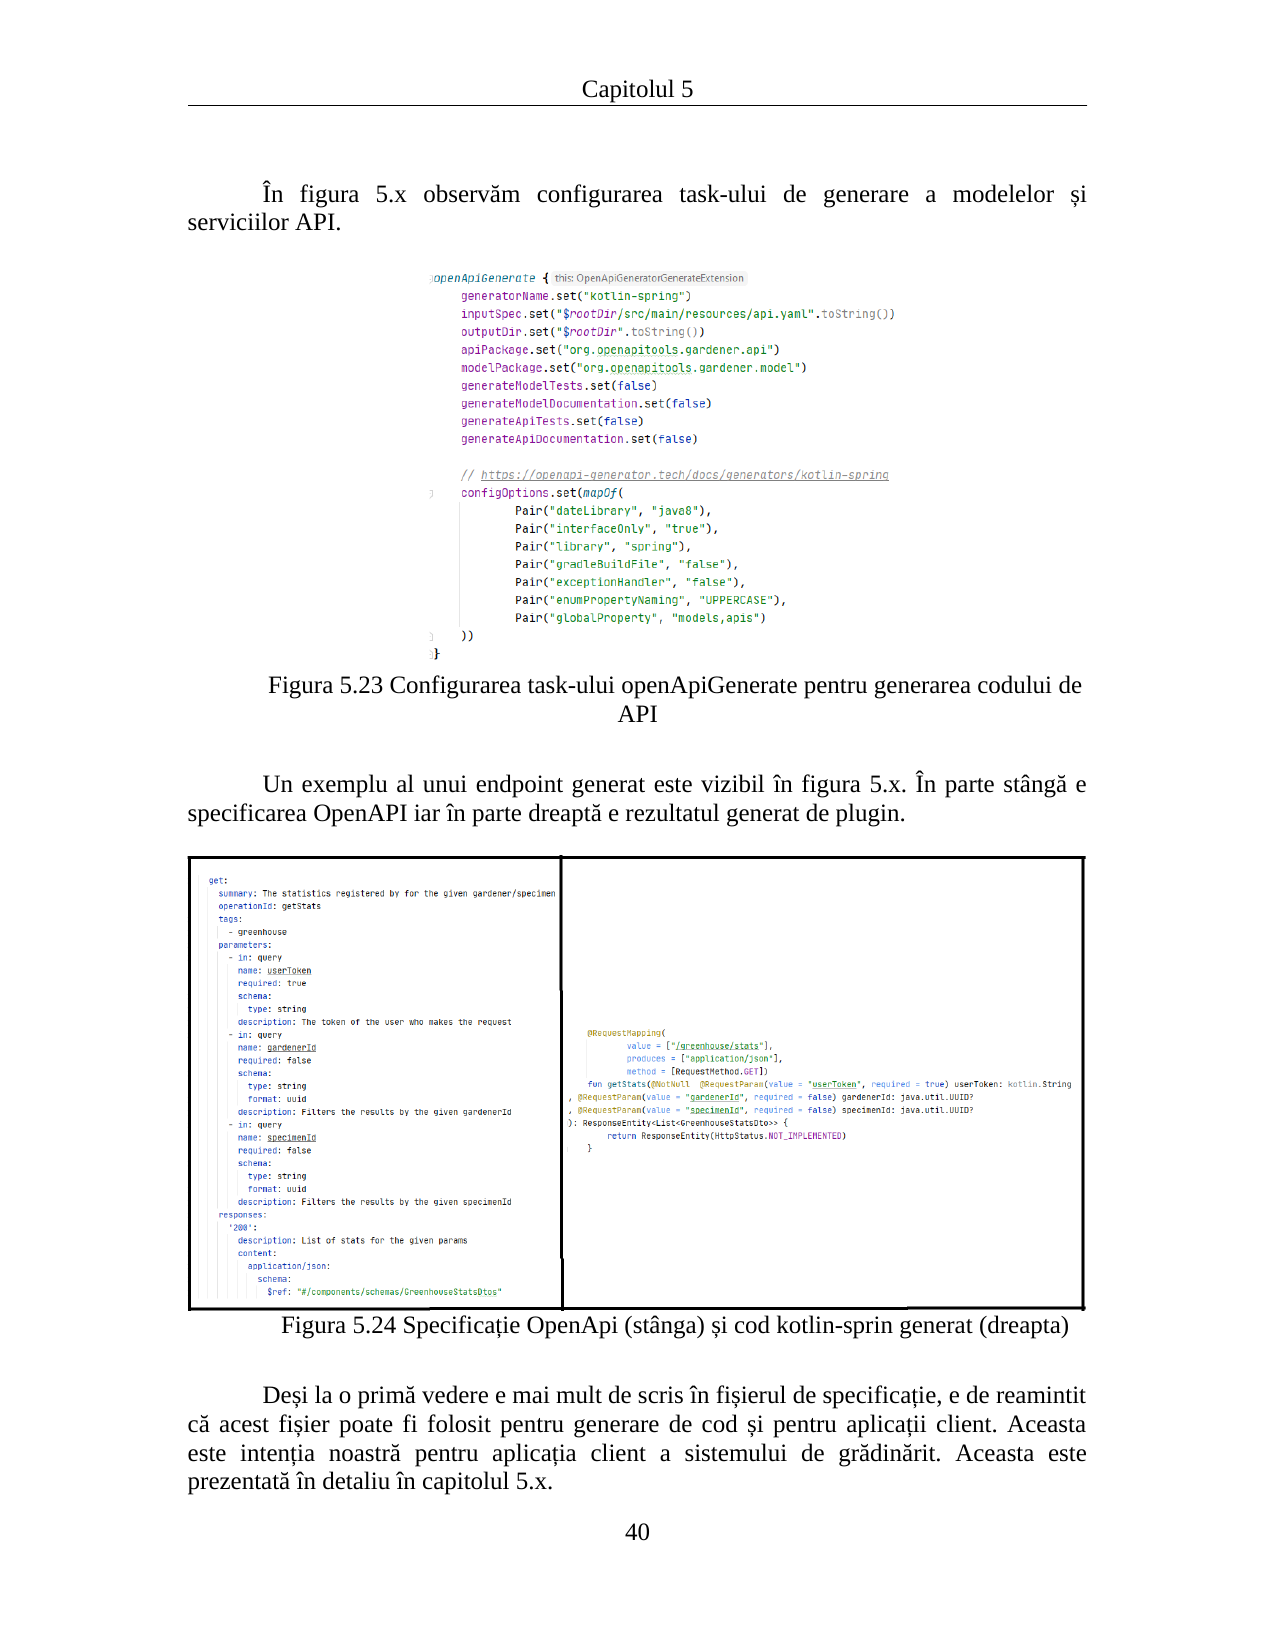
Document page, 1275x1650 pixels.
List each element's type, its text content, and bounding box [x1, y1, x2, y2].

text Un exemplu al unui endpoint generat este vizibil în figura 5.x. În parte stângă e specificarea OpenAPI iar în parte dreaptă e rezultatul generat de plugin. [187, 769, 1087, 827]
text În figura 5.x observăm configurarea task-ului de generare a modelelor și serviciilor API. [187, 179, 1087, 236]
picture [187, 855, 1086, 1311]
picture [429, 265, 921, 671]
text Deși la o primă vedere e mai mult de scris în fișierul de specificație, e de reamintit că acest fișier poate fi folosit pentru generare de cod și pentru aplicații client. Aceasta este intenția noastră pentru aplicația client a sistemului de grădinărit. Aceasta este prezentată în detaliu în capitolul 5.x. [187, 1380, 1087, 1495]
